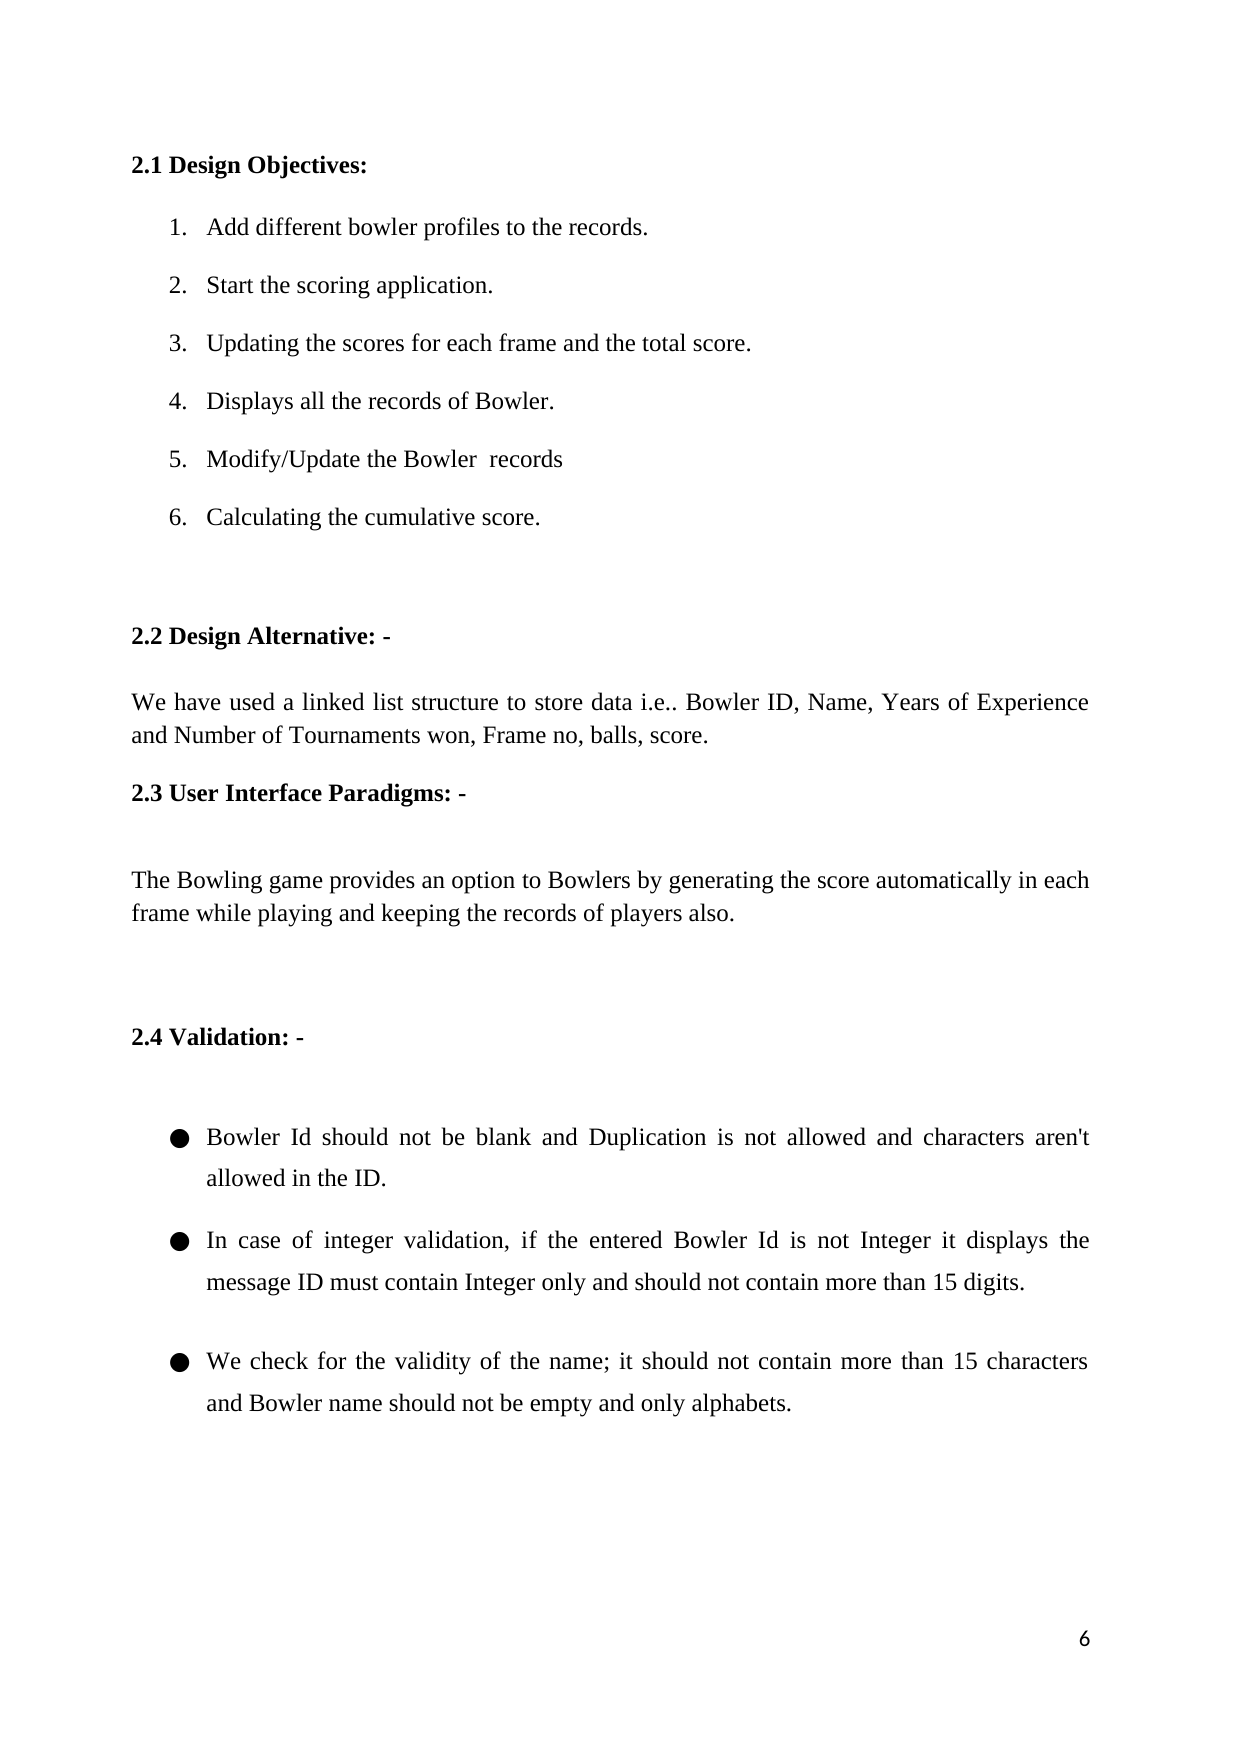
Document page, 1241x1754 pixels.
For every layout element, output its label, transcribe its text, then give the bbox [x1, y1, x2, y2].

list Design Alternative: - [131, 621, 1090, 650]
list Calculating the cumulative score. [169, 502, 1090, 531]
list Add different bowler profiles to the records. [169, 212, 1090, 241]
list Modify/Update the Bowler records [169, 444, 1090, 473]
text We have used a linked list structure to store data i.e.. Bowler ID, Name, Years of Experience and Number of Tournaments won, Frame no, balls, score. [131, 687, 1090, 749]
subtitle Design Objectives: [131, 150, 1090, 179]
list We check for the validity of the name; it should not contain more than 15 characters and Bowler name should not be empty and only alphabets. [169, 1333, 1090, 1417]
list Displays all the records of Bowler. [169, 386, 1090, 415]
list Updating the scores for each frame and the total score. [169, 328, 1090, 357]
subtitle 2.3 User Interface Paradigms: - [131, 778, 1090, 807]
text The Bowling game provides an option to Bowlers by generating the score automatically in each frame while playing and keeping the records of players also. [131, 865, 1090, 926]
list Bowler Id should not be blank and Duplication is not allowed and characters aren't allowed in the ID. [169, 1108, 1090, 1192]
list In case of integer validation, if the entered Bowler Id is not Integer it displays the message ID must contain Integer only and should not contain more than 15 digits. [169, 1211, 1090, 1295]
list Start the scoring application. [169, 270, 1090, 299]
subtitle Validation: - [131, 1022, 1090, 1051]
